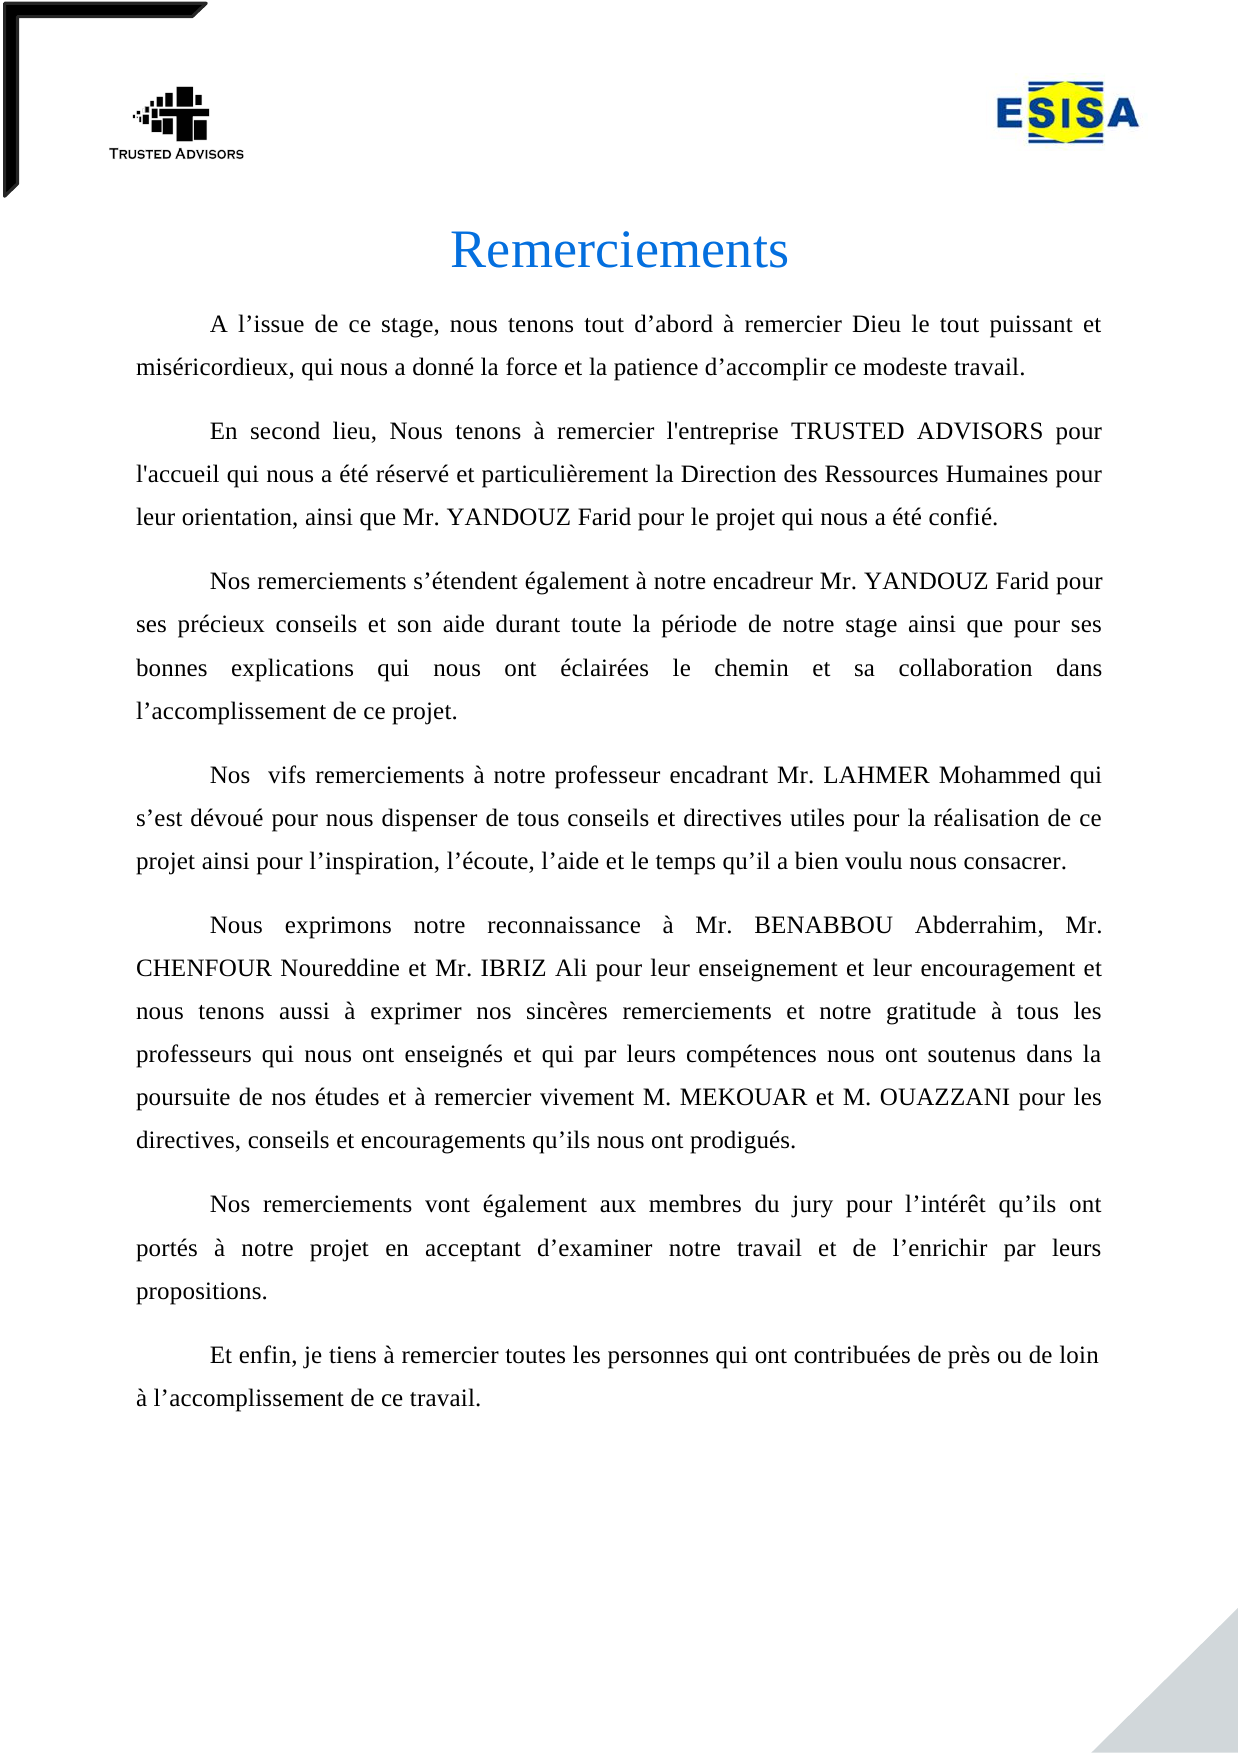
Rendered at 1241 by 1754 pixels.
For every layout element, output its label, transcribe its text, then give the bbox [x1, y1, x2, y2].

text Nous exprimons notre reconnaissance à Mr. BENABBOU Abderrahim, Mr. CHENFOUR Noureddine et Mr. IBRIZ Ali pour leur enseignement et leur encouragement et nous tenons aussi à exprimer nos sincères remerciements et notre gratitude à tous les professeurs qui nous ont enseignés et qui par leurs compétences nous ont soutenus dans la poursuite de nos études et à remercier vivement M. MEKOUAR et M. OUAZZANI pour les directives, conseils et encouragements qu’ils nous ont prodigués. [136, 910, 1104, 1154]
text Et enfin, je tiens à remercier toutes les personnes qui ont contribuées de près ou de loin à l’accomplissement de ce travail. [136, 1340, 1102, 1412]
picture [985, 73, 1149, 151]
picture [95, 73, 258, 163]
text Remerciements [136, 217, 1104, 279]
text En second lieu, Nous tenons à remercier l'entreprise TRUSTED ADVISORS pour l'accueil qui nous a été réservé et particulièrement la Direction des Ressources Humaines pour leur orientation, ainsi que Mr. YANDOUZ Farid pour le projet qui nous a été confié. [136, 416, 1104, 531]
text Nos remerciements s’étendent également à notre encadreur Mr. YANDOUZ Farid pour ses précieux conseils et son aide durant toute la période de notre stage ainsi que pour ses bonnes explications qui nous ont éclairées le chemin et sa collaboration dans l’accomplissement de ce projet. [136, 566, 1104, 724]
text A l’issue de ce stage, nous tenons tout d’abord à remercier Dieu le tout puissant et miséricordieux, qui nous a donné la force et la patience d’accomplir ce modeste travail. [136, 309, 1104, 381]
text Nos remerciements vont également aux membres du jury pour l’intérêt qu’ils ont portés à notre projet en acceptant d’examiner notre travail et de l’enrichir par leurs propositions. [136, 1189, 1104, 1304]
text Nos vifs remerciements à notre professeur encadrant Mr. LAHMER Mohammed qui s’est dévoué pour nous dispenser de tous conseils et directives utiles pour la réalisation de ce projet ainsi pour l’inspiration, l’écoute, l’aide et le temps qu’il a bien voulu nous consacrer. [136, 760, 1104, 875]
